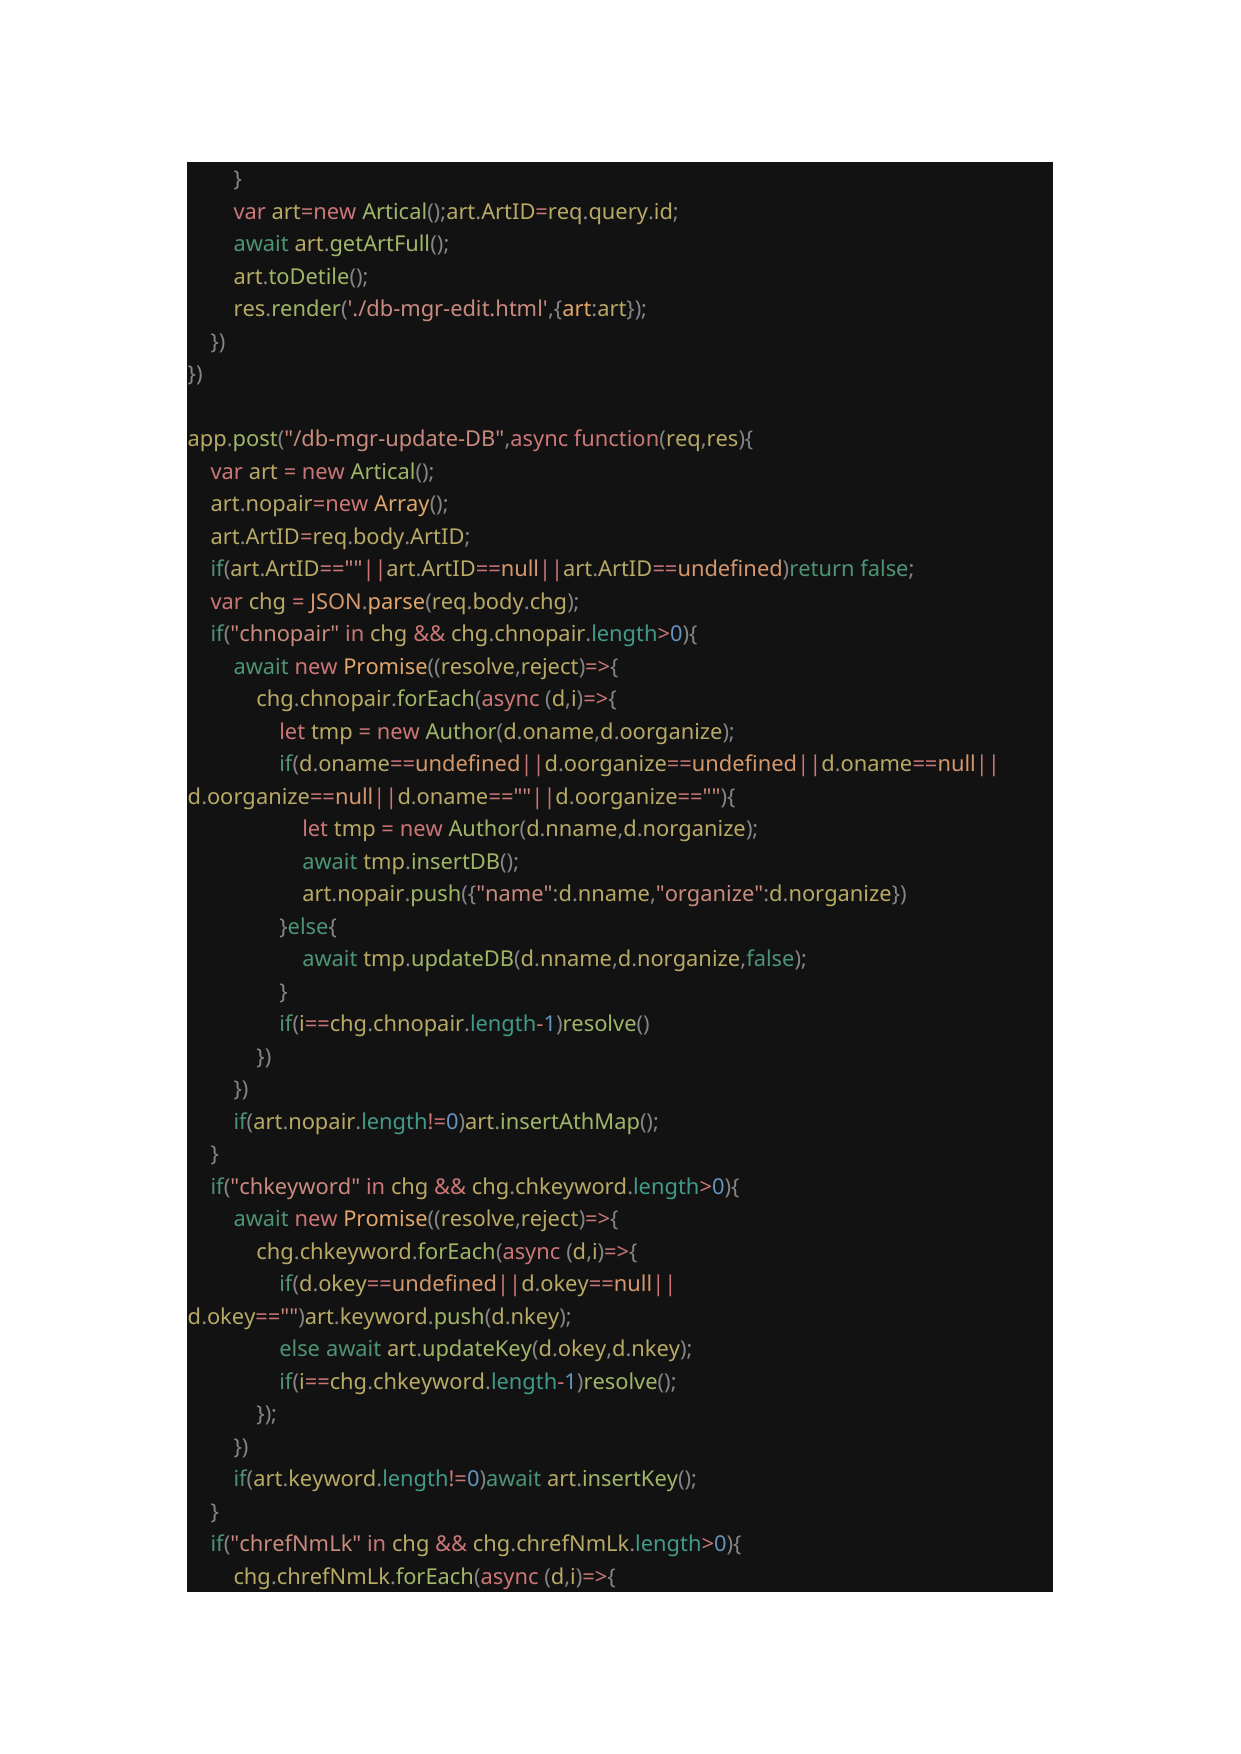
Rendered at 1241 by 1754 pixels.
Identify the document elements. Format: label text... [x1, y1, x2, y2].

text } [187, 974, 1053, 1007]
text await tmp.updateDB(d.nname,d.norganize,false); [187, 942, 1053, 974]
text if(d.oname==undefined||d.oorganize==undefined||d.oname==null||d.oorganize==null||d.oname==""||d.oorganize==""){ [187, 747, 1053, 812]
text let tmp = new Author(d.nname,d.norganize); [187, 812, 1053, 844]
text art.nopair.push({"name":d.nname,"organize":d.norganize}) [187, 877, 1053, 909]
text }) [187, 1429, 1053, 1462]
text await new Promise((resolve,reject)=>{ [187, 1202, 1053, 1234]
text }); [187, 1397, 1053, 1429]
text if("chrefNmLk" in chg && chg.chrefNmLk.length>0){ [187, 1527, 1053, 1559]
text res.render('./db-mgr-edit.html',{art:art}); [187, 292, 1053, 324]
text if(i==chg.chnopair.length-1)resolve() [187, 1007, 1053, 1039]
text art.ArtID=req.body.ArtID; [187, 519, 1053, 552]
text await tmp.insertDB(); [187, 844, 1053, 877]
text if(art.ArtID==""||art.ArtID==null||art.ArtID==undefined)return false; [187, 552, 1053, 584]
text }) [187, 1072, 1053, 1104]
text } [187, 162, 1053, 194]
text if("chkeyword" in chg && chg.chkeyword.length>0){ [187, 1169, 1053, 1202]
text if(d.okey==undefined||d.okey==null||d.okey=="")art.keyword.push(d.nkey); [187, 1267, 1053, 1332]
text }) [187, 357, 1053, 389]
text art.toDetile(); [187, 259, 1053, 292]
text chg.chrefNmLk.forEach(async (d,i)=>{ [187, 1559, 1053, 1592]
text var chg = JSON.parse(req.body.chg); [187, 584, 1053, 617]
text var art = new Artical(); [187, 454, 1053, 487]
text else await art.updateKey(d.okey,d.nkey); [187, 1332, 1053, 1364]
text } [187, 1137, 1053, 1169]
text if(art.nopair.length!=0)art.insertAthMap(); [187, 1104, 1053, 1137]
text } [187, 1494, 1053, 1527]
text }else{ [187, 909, 1053, 942]
text await art.getArtFull(); [187, 227, 1053, 259]
text chg.chkeyword.forEach(async (d,i)=>{ [187, 1234, 1053, 1267]
text var art=new Artical();art.ArtID=req.query.id; [187, 194, 1053, 227]
text if("chnopair" in chg && chg.chnopair.length>0){ [187, 617, 1053, 649]
text if(art.keyword.length!=0)await art.insertKey(); [187, 1462, 1053, 1494]
text }) [187, 324, 1053, 357]
text art.nopair=new Array(); [187, 487, 1053, 519]
text app.post("/db-mgr-update-DB",async function(req,res){ [187, 422, 1053, 454]
text if(i==chg.chkeyword.length-1)resolve(); [187, 1364, 1053, 1397]
text chg.chnopair.forEach(async (d,i)=>{ [187, 682, 1053, 714]
text }) [187, 1039, 1053, 1072]
text let tmp = new Author(d.oname,d.oorganize); [187, 714, 1053, 747]
text await new Promise((resolve,reject)=>{ [187, 649, 1053, 682]
